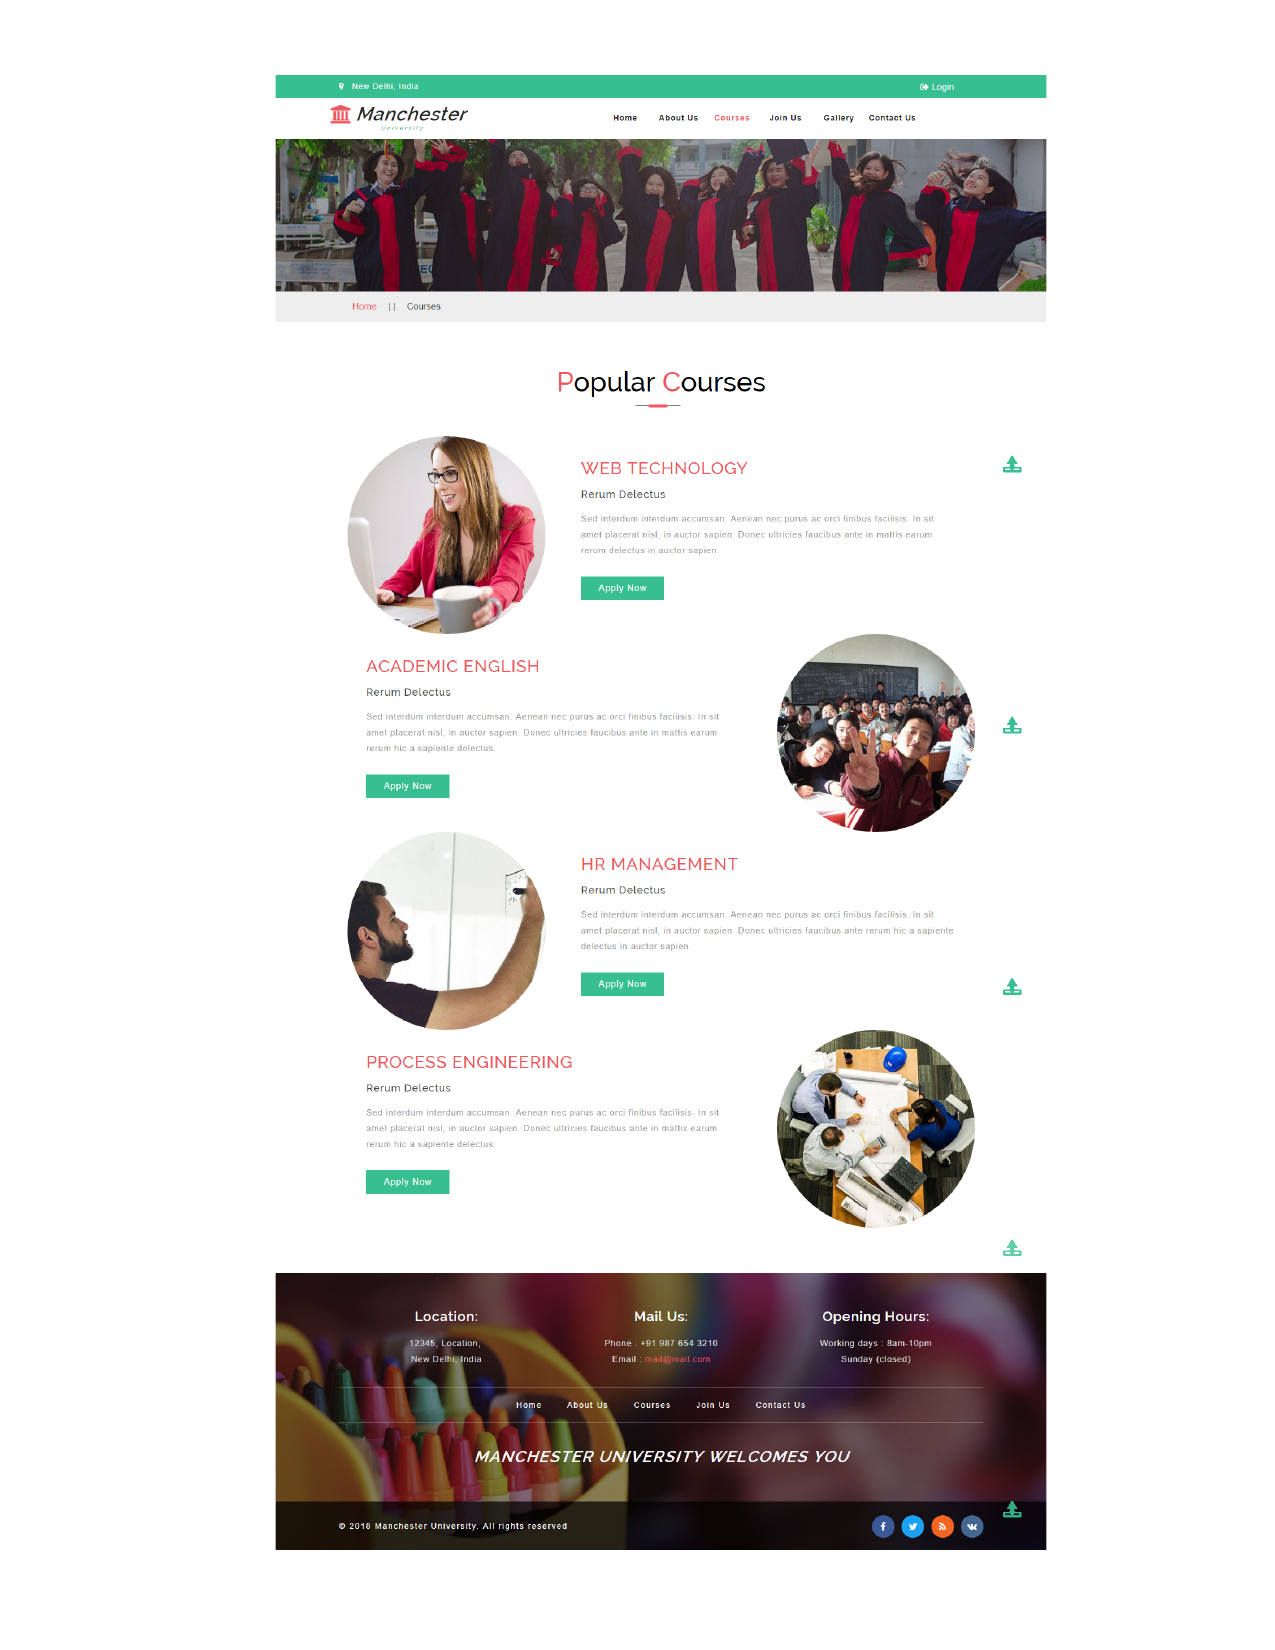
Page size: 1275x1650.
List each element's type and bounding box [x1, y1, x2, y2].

picture [275, 75, 1047, 1550]
